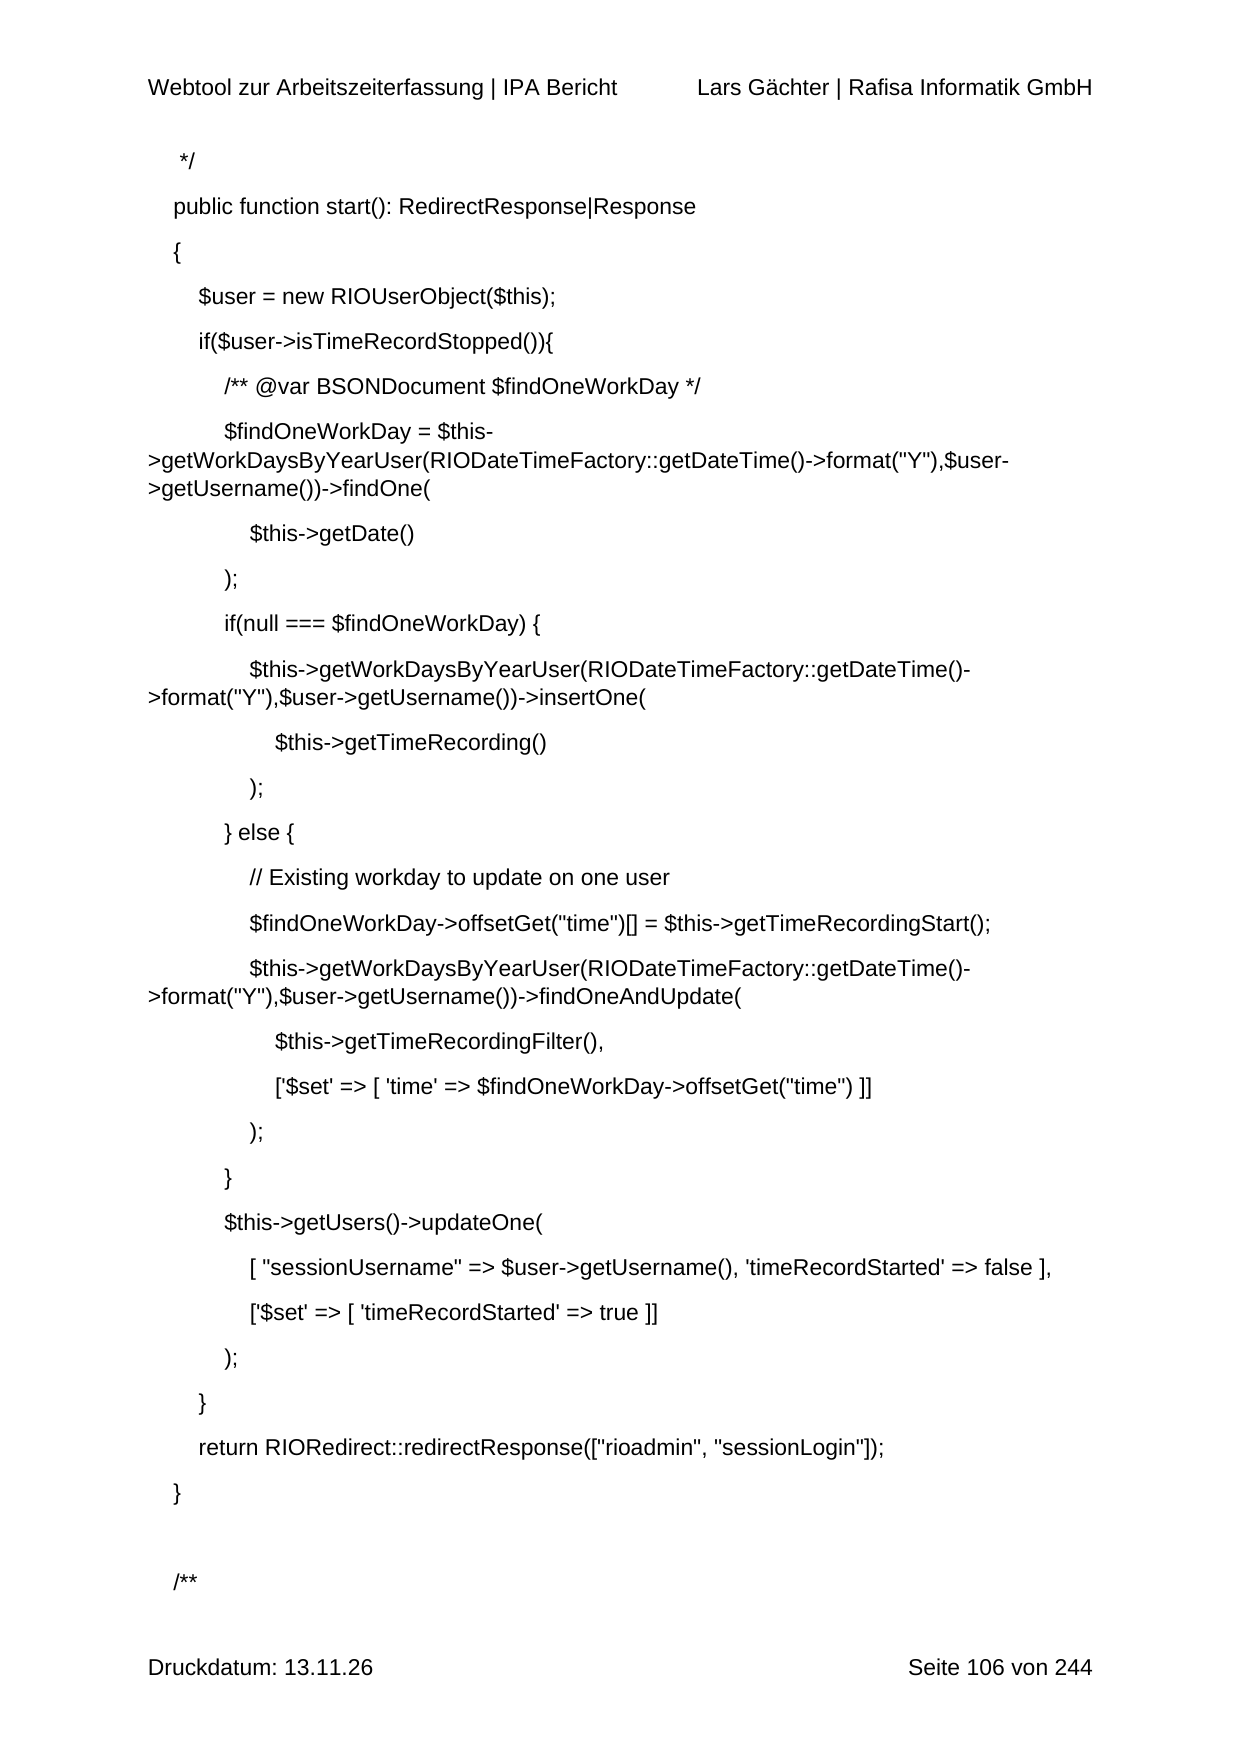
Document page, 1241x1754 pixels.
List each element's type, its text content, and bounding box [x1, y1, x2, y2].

text [ "sessionUsername" => $user->getUsername(), 'timeRecordStarted' => false ], [148, 1254, 1093, 1280]
text } else { [148, 819, 1093, 846]
text ); [148, 1118, 1093, 1145]
text /** @var BSONDocument $findOneWorkDay */ [148, 373, 1093, 399]
text // Existing workday to update on one user [148, 864, 1093, 891]
text ['$set' => [ 'time' => $findOneWorkDay->offsetGet("time") ]] [148, 1073, 1093, 1099]
text ); [148, 565, 1093, 592]
text $this->getUsers()->updateOne( [148, 1208, 1093, 1235]
text $this->getTimeRecording() [148, 729, 1093, 755]
text $this->getDate() [148, 520, 1093, 547]
text if(null === $findOneWorkDay) { [148, 610, 1093, 637]
text ); [148, 774, 1093, 801]
text ['$set' => [ 'timeRecordStarted' => true ]] [148, 1299, 1093, 1325]
text } [148, 1479, 1093, 1506]
text } [148, 1163, 1093, 1190]
text /** [148, 1569, 1093, 1596]
text } [148, 1389, 1093, 1415]
text ); [148, 1344, 1093, 1370]
text { [148, 238, 1093, 264]
text $this->getWorkDaysByYearUser(RIODateTimeFactory::getDateTime()->format("Y"),$user->getUsername())->findOneAndUpdate( [148, 954, 1093, 1009]
text $this->getWorkDaysByYearUser(RIODateTimeFactory::getDateTime()->format("Y"),$user->getUsername())->insertOne( [148, 656, 1093, 710]
text $user = new RIOUserObject($this); [148, 283, 1093, 309]
text public function start(): RedirectResponse|Response [148, 193, 1093, 219]
text */ [148, 148, 1093, 174]
text $findOneWorkDay = $this->getWorkDaysByYearUser(RIODateTimeFactory::getDateTime()->format("Y"),$user->getUsername())->findOne( [148, 418, 1093, 501]
text if($user->isTimeRecordStopped()){ [148, 328, 1093, 354]
text $this->getTimeRecordingFilter(), [148, 1028, 1093, 1054]
text $findOneWorkDay->offsetGet("time")[] = $this->getTimeRecordingStart(); [148, 909, 1093, 936]
text return RIORedirect::redirectResponse(["rioadmin", "sessionLogin"]); [148, 1434, 1093, 1460]
